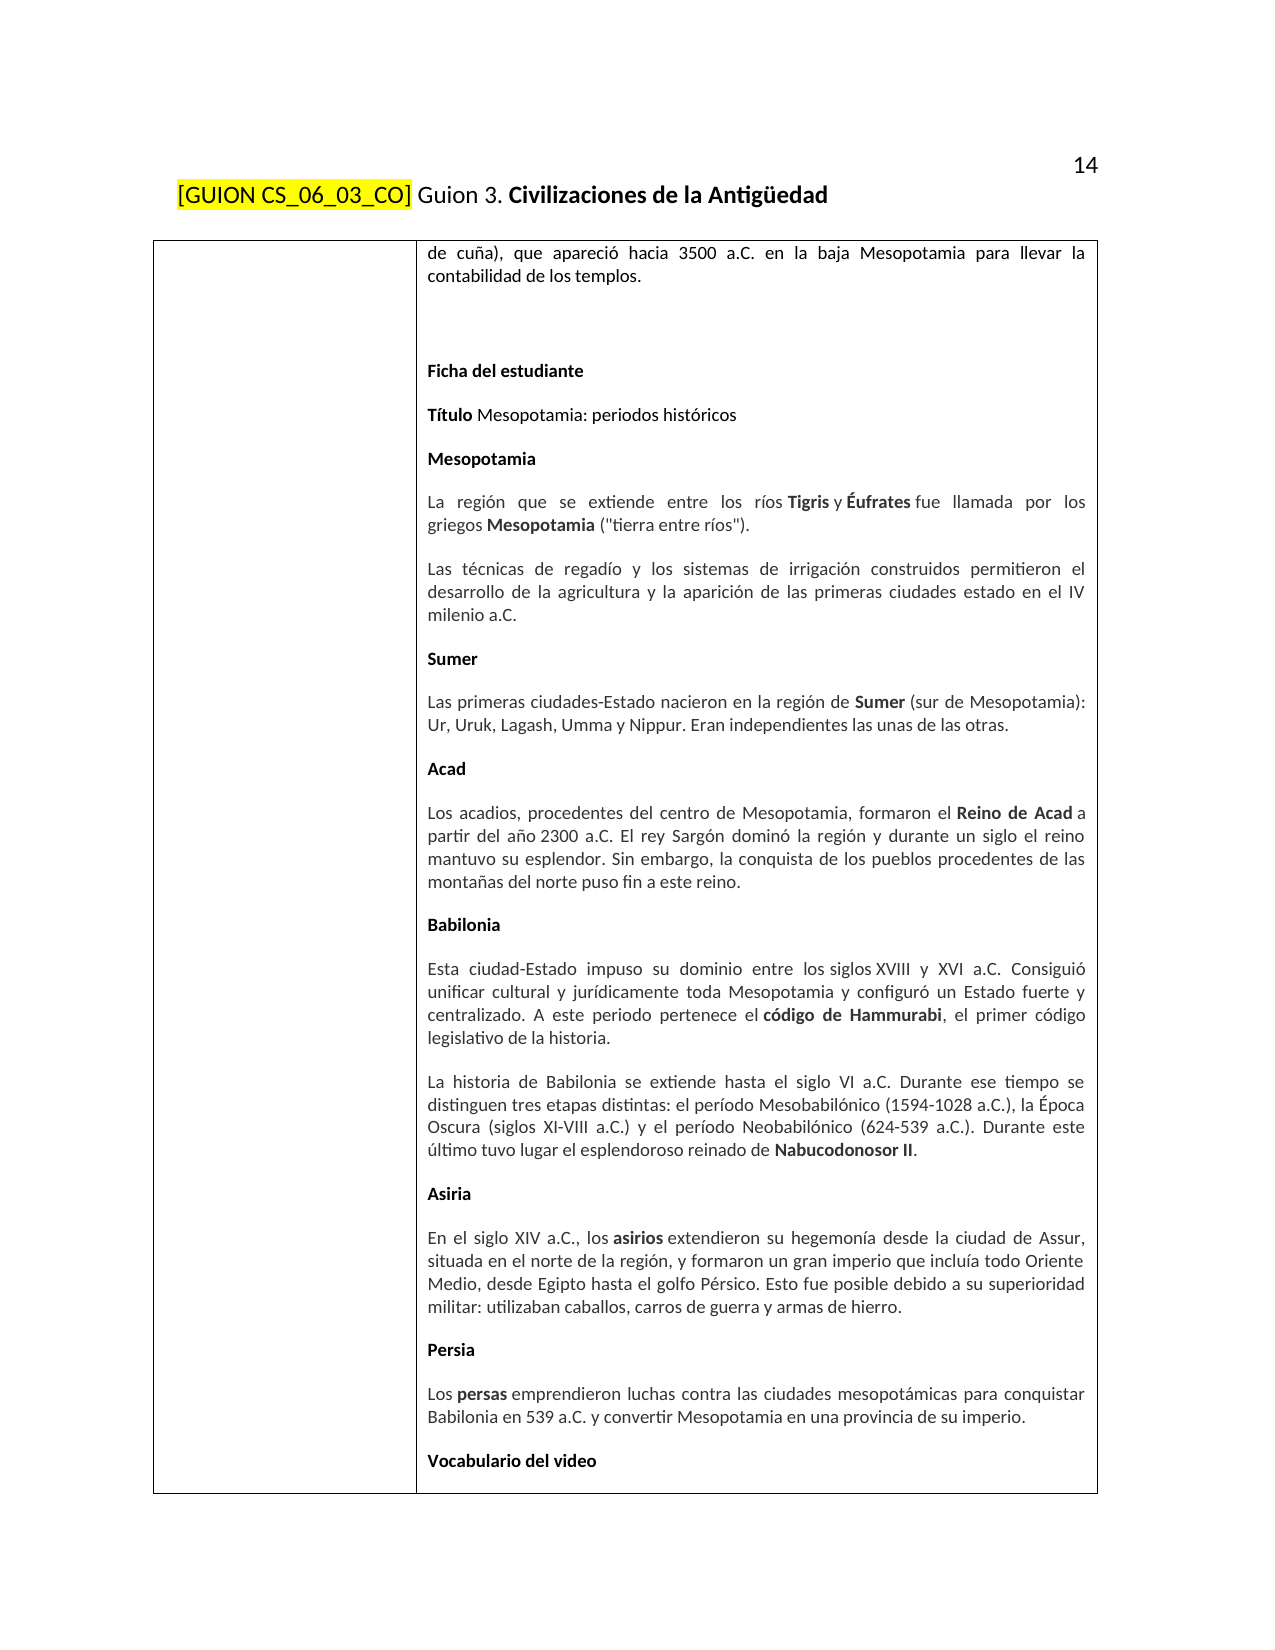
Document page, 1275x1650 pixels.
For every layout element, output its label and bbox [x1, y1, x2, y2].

table_cell [417, 241, 1097, 1493]
table_cell [154, 241, 416, 1493]
